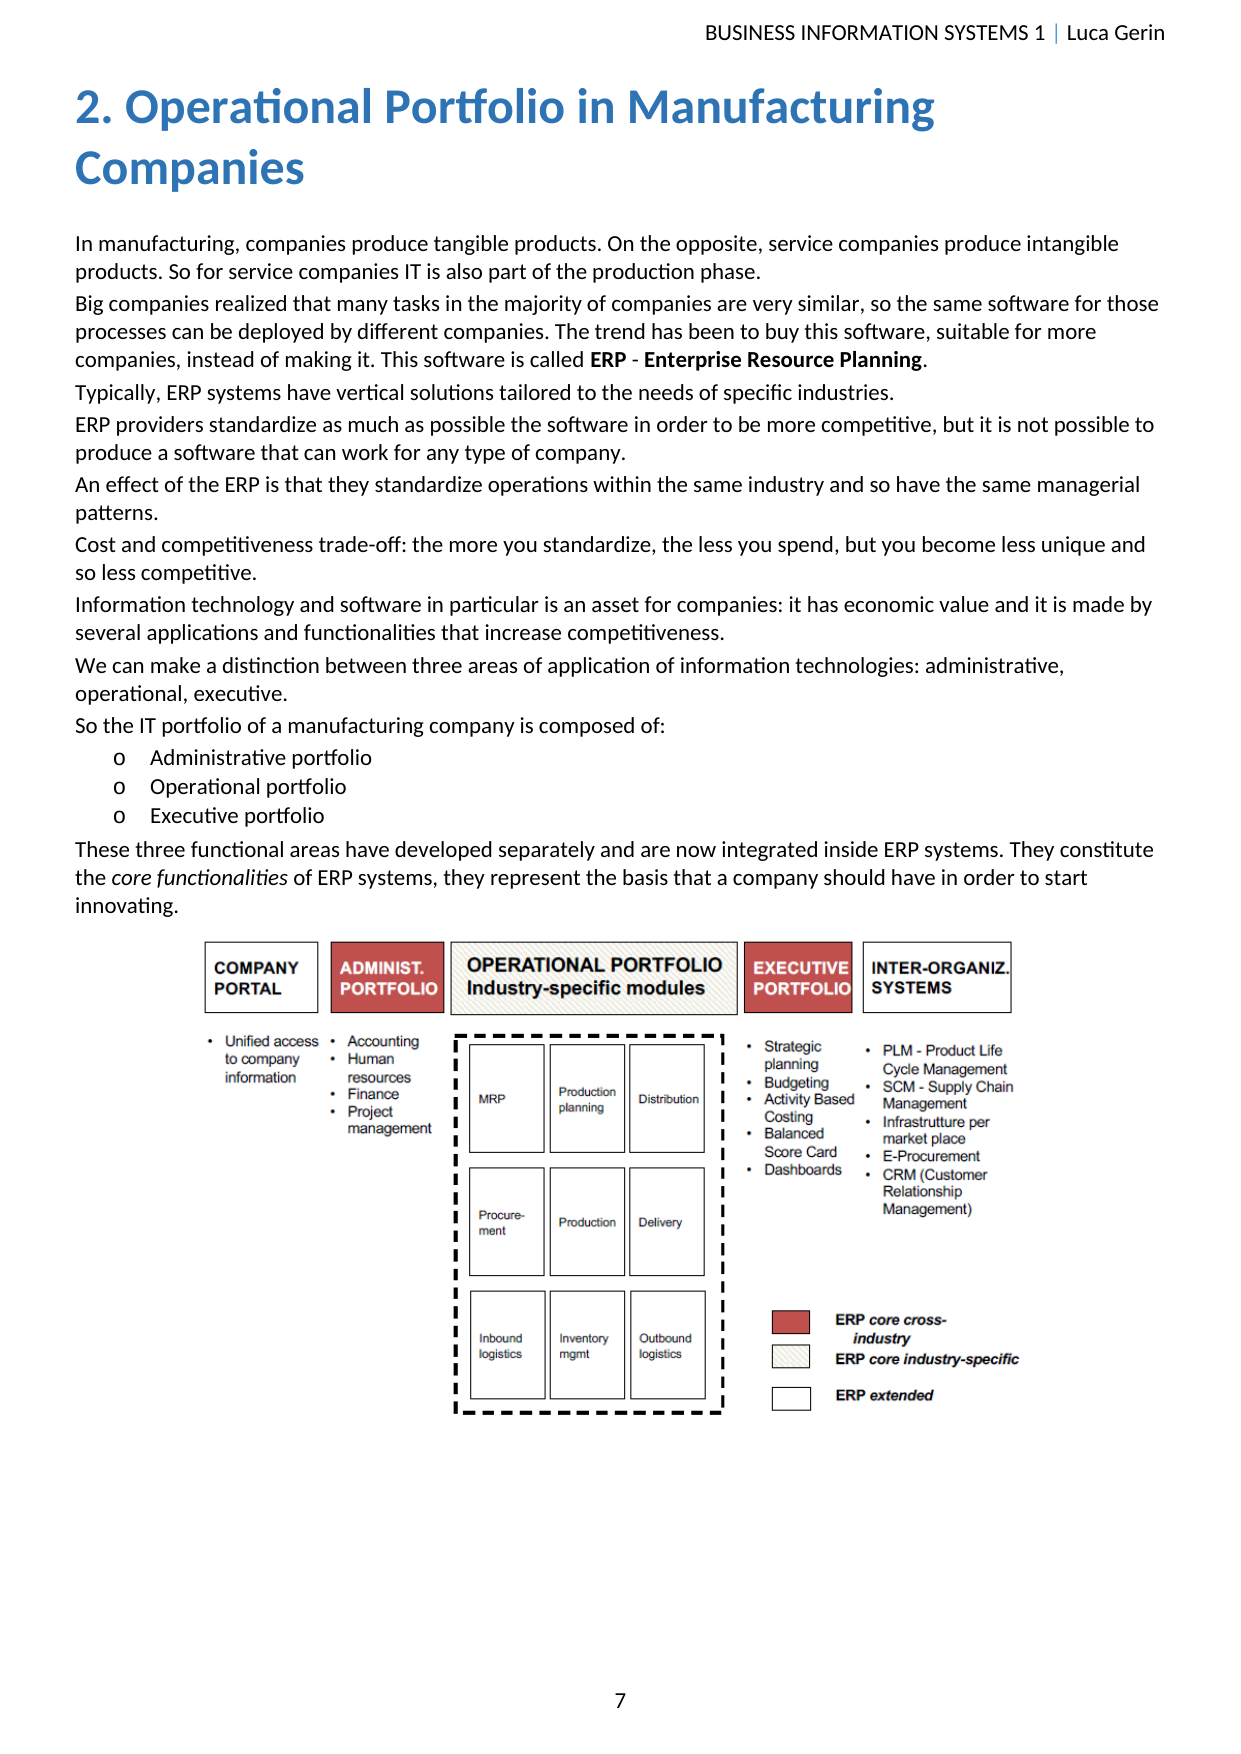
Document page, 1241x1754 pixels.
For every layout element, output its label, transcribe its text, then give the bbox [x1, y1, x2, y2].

subtitle 2. Operational Portfolio in Manufacturing Companies [75, 75, 1165, 197]
picture [184, 923, 1056, 1447]
text In manufacturing, companies produce tangible products. On the opposite, service companies produce intangible products. So for service companies IT is also part of the production phase. [75, 229, 1165, 285]
text These three functional areas have developed separately and are now integrated inside ERP systems. They constitute the core functionalities of ERP systems, they represent the basis that a company should have in order to start innovating. [75, 835, 1165, 919]
text Cost and competitiveness trade-off: the more you standardize, the less you spend, but you become less unique and so less competitive. [75, 530, 1165, 586]
text Big companies realized that many tasks in the majority of companies are very similar, so the same software for those processes can be deployed by different companies. The trend has been to buy this software, suitable for more companies, instead of making it. This software is called ERP - Enterprise Resource Planning. [75, 289, 1165, 373]
text We can make a distinction between three areas of application of information technologies: administrative, operational, executive. [75, 651, 1165, 707]
list Operational portfolio [112, 772, 1165, 801]
text ERP providers standardize as much as possible the software in order to be more competitive, but it is not possible to produce a software that can work for any type of company. [75, 410, 1165, 466]
text Typically, ERP systems have vertical solutions tailored to the needs of specific industries. [75, 378, 1165, 406]
list Executive portfolio [112, 801, 1165, 831]
text An effect of the ERP is that they standardize operations within the same industry and so have the same managerial patterns. [75, 470, 1165, 526]
list Administrative portfolio [112, 743, 1165, 772]
text So the IT portfolio of a manufacturing company is composed of: [75, 711, 1165, 739]
text Information technology and software in particular is an asset for companies: it has economic value and it is made by several applications and functionalities that increase competitiveness. [75, 591, 1165, 647]
